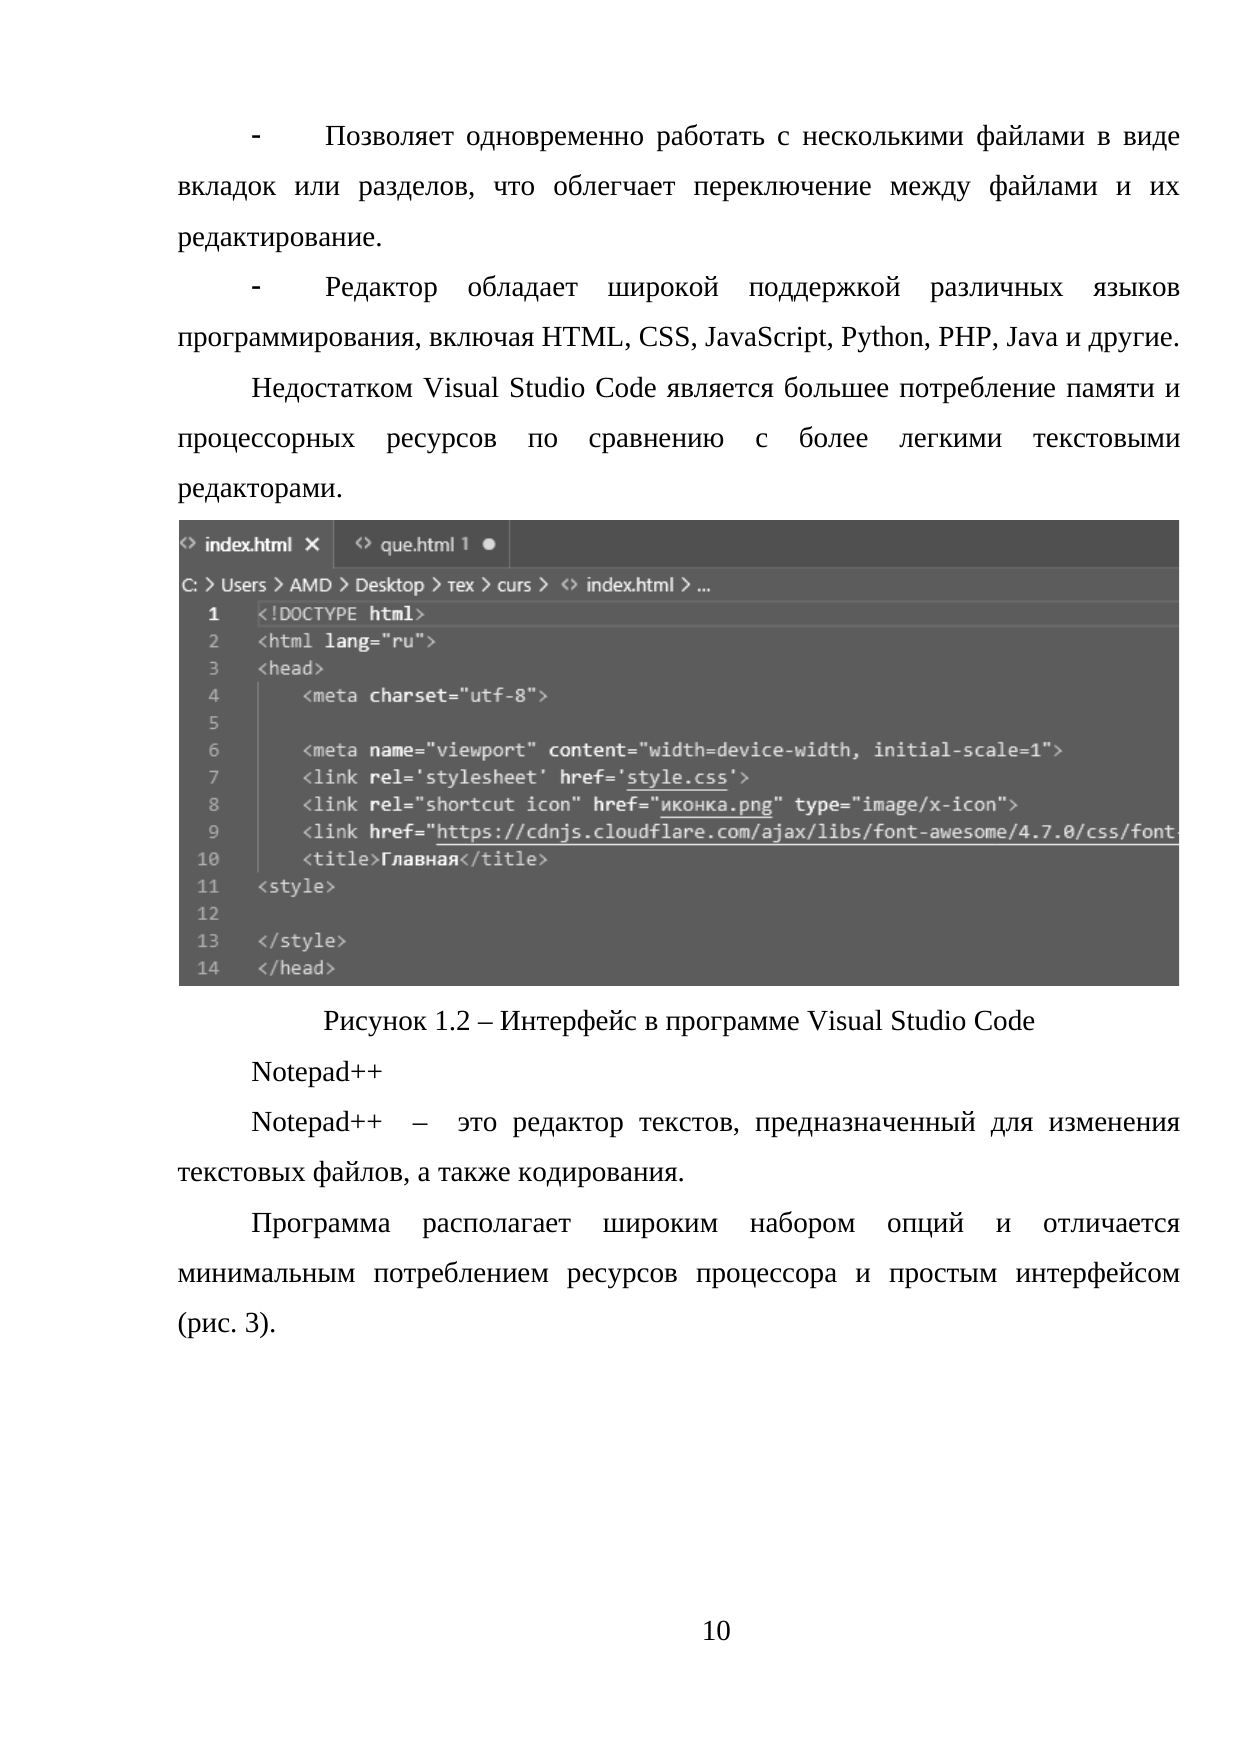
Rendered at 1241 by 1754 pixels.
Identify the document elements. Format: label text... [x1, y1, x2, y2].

list Notepad++ – это редактор текстов, предназначенный для изменения текстовых файлов, а также кодирования. [177, 1104, 1181, 1188]
text Notepad++ [177, 1054, 1181, 1087]
text Рисунок 1.2 – Интерфейс в программе Visual Studio Code [177, 1003, 1181, 1037]
list Позволяет одновременно работать с несколькими файлами в виде вкладок или разделов, что облегчает переключение между файлами и их редактирование. [177, 118, 1181, 252]
text Недостатком Visual Studio Code является большее потребление памяти и процессорных ресурсов по сравнению с более легкими текстовыми редакторами. [177, 370, 1181, 504]
list Редактор обладает широкой поддержкой различных языков программирования, включая HTML, CSS, JavaScript, Python, PHP, Java и другие. [177, 269, 1181, 353]
list Программа располагает широким набором опций и отличается минимальным потреблением ресурсов процессора и простым интерфейсом (рис. 3). [177, 1205, 1181, 1339]
